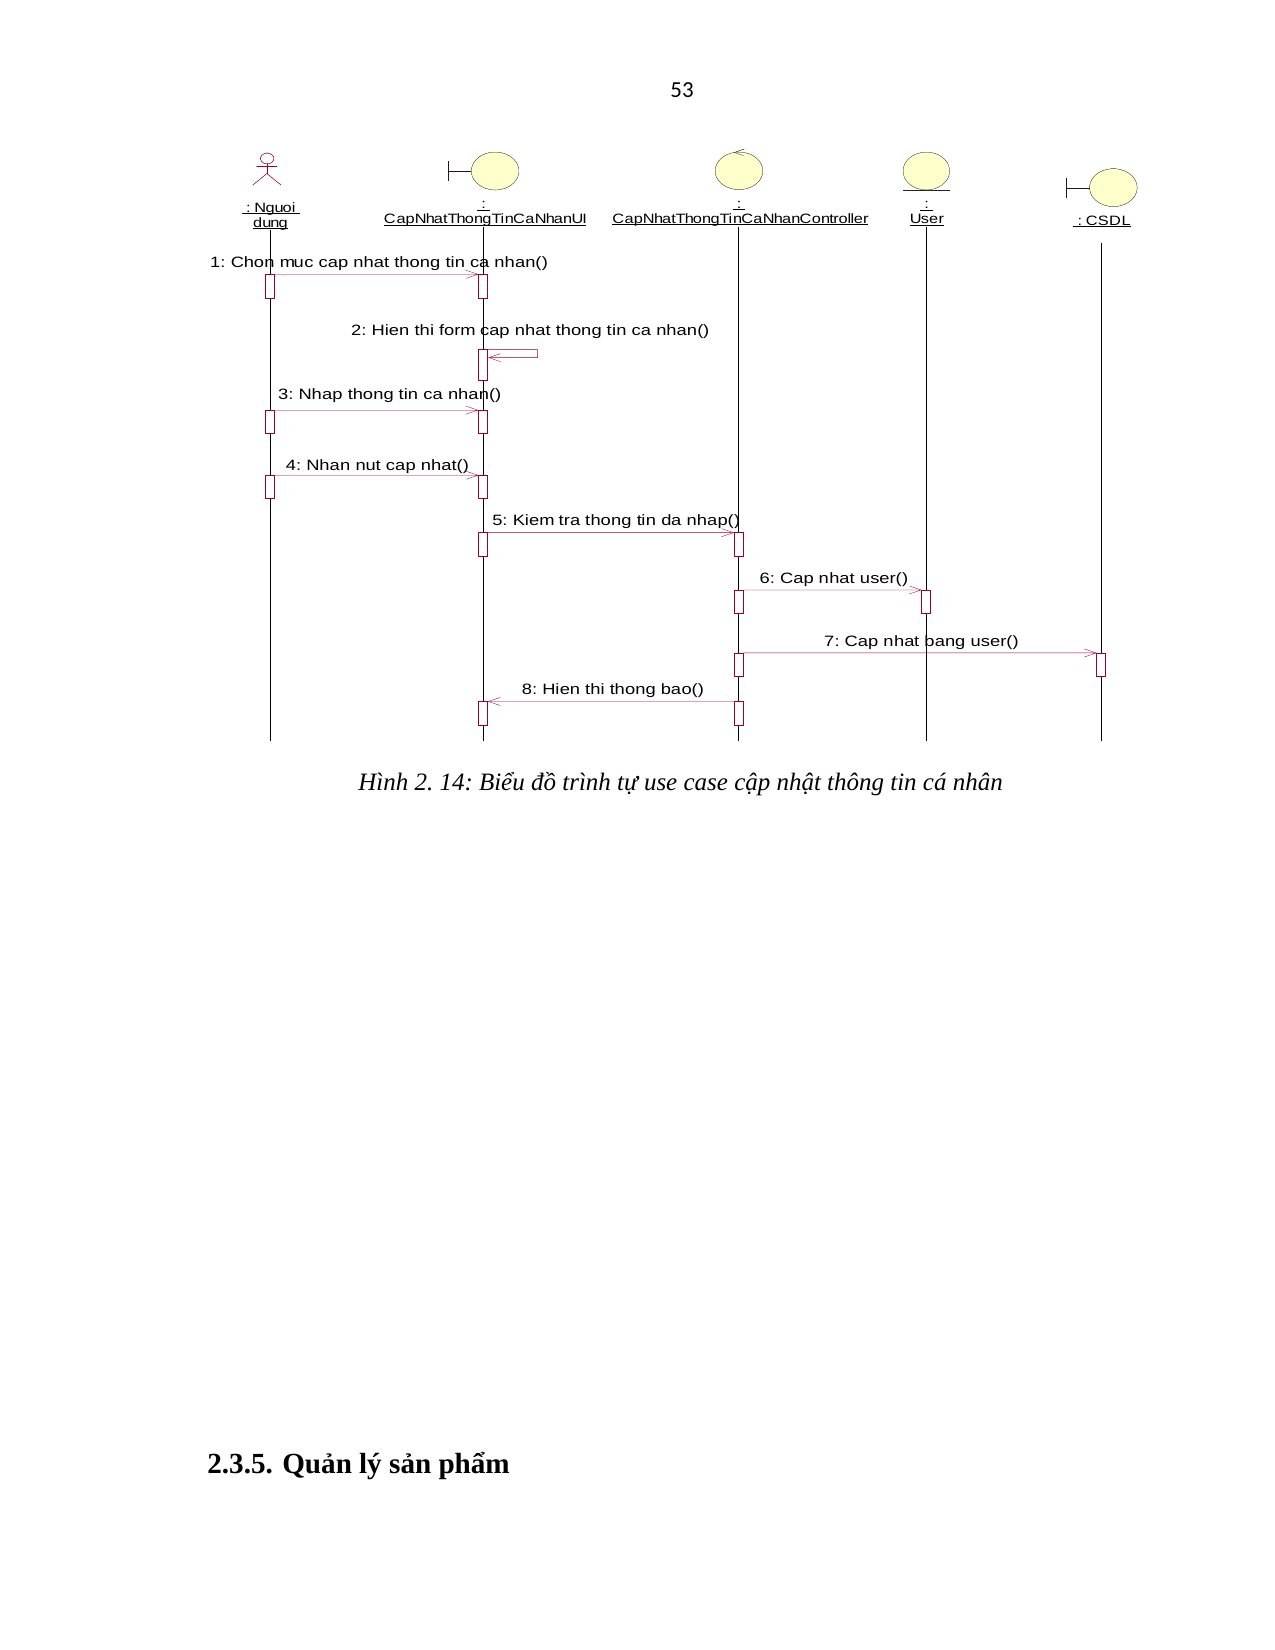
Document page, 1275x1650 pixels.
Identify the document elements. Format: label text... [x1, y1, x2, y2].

list Quản lý sản phẩm [207, 1446, 1156, 1479]
text Hình 2. 14: Biểu đồ trình tự use case cập nhật thông tin cá nhân [207, 767, 1156, 795]
